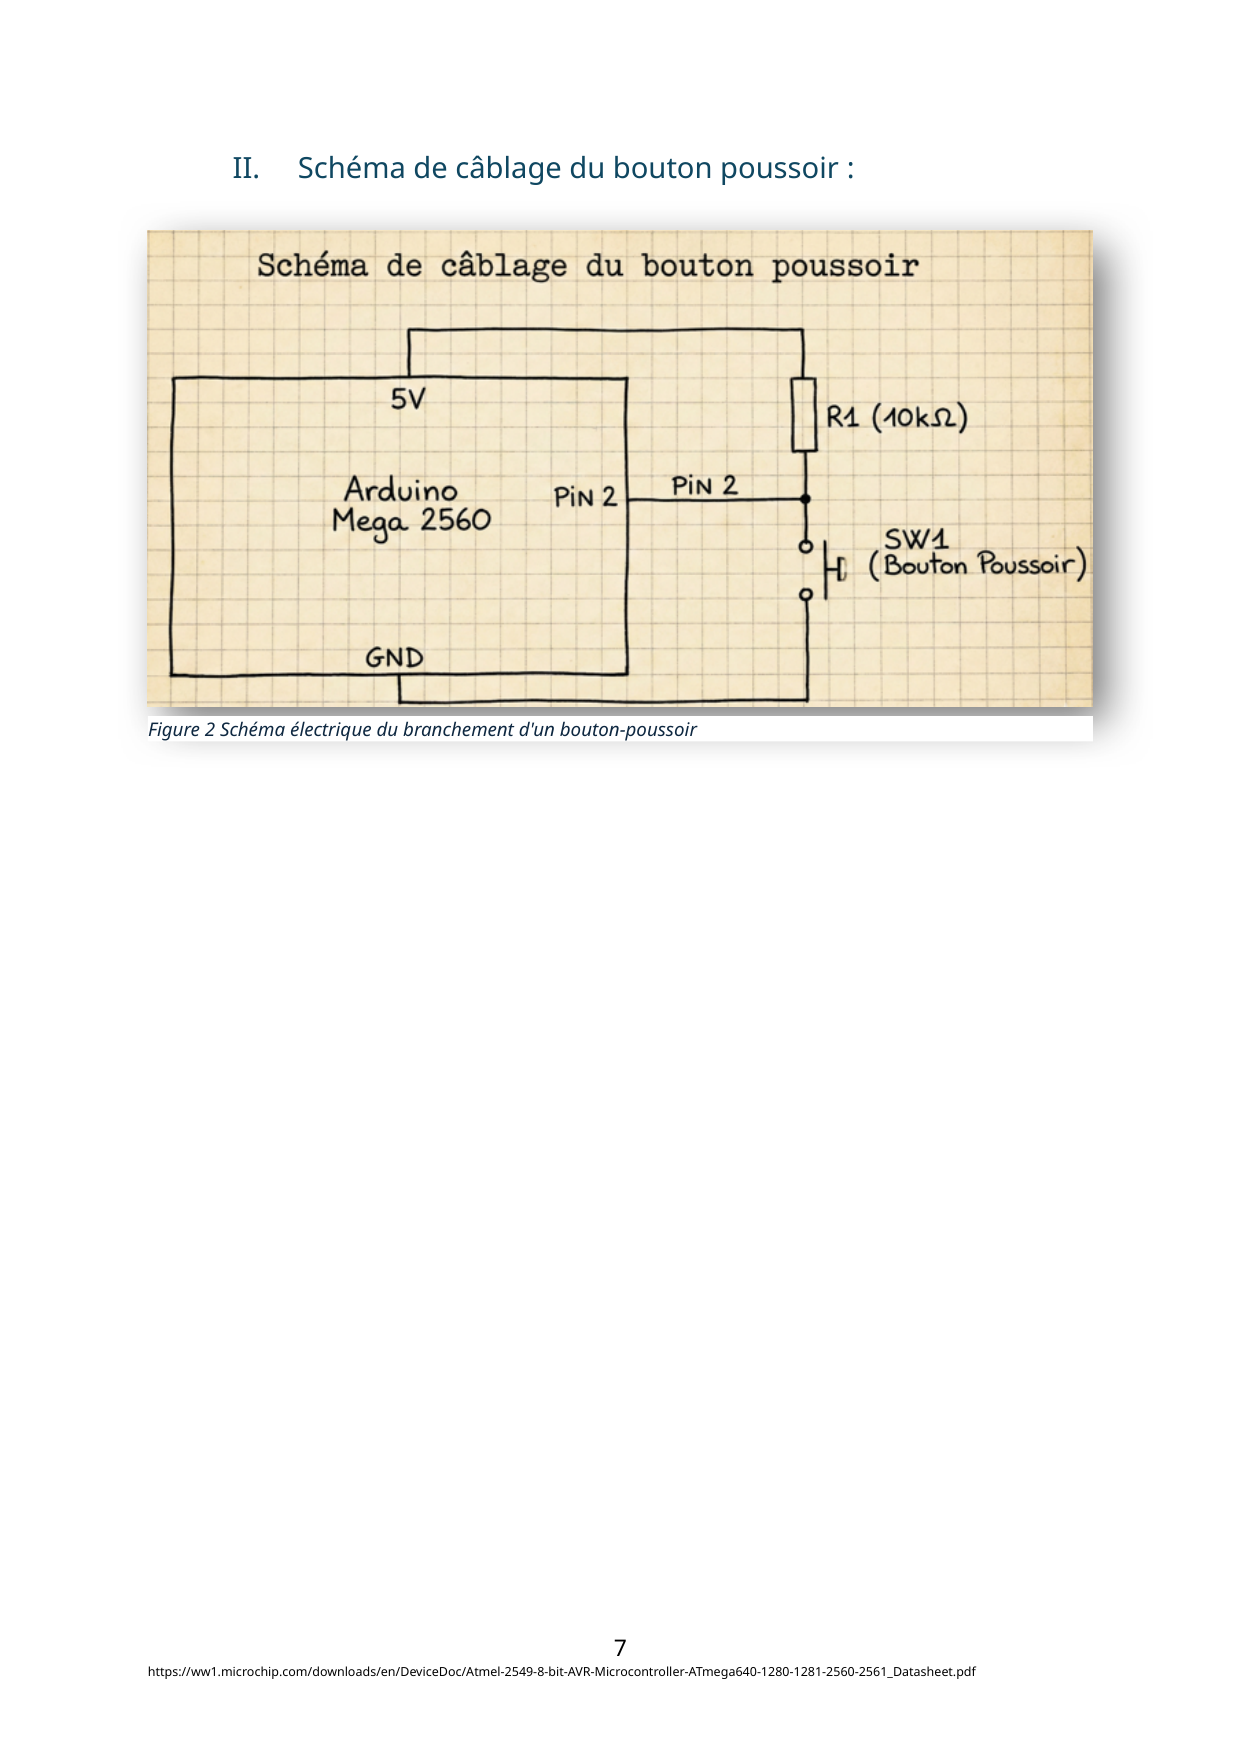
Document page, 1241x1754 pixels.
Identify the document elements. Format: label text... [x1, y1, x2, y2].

picture [147, 230, 1093, 707]
subtitle Schéma de câblage du bouton poussoir : [260, 148, 1093, 187]
